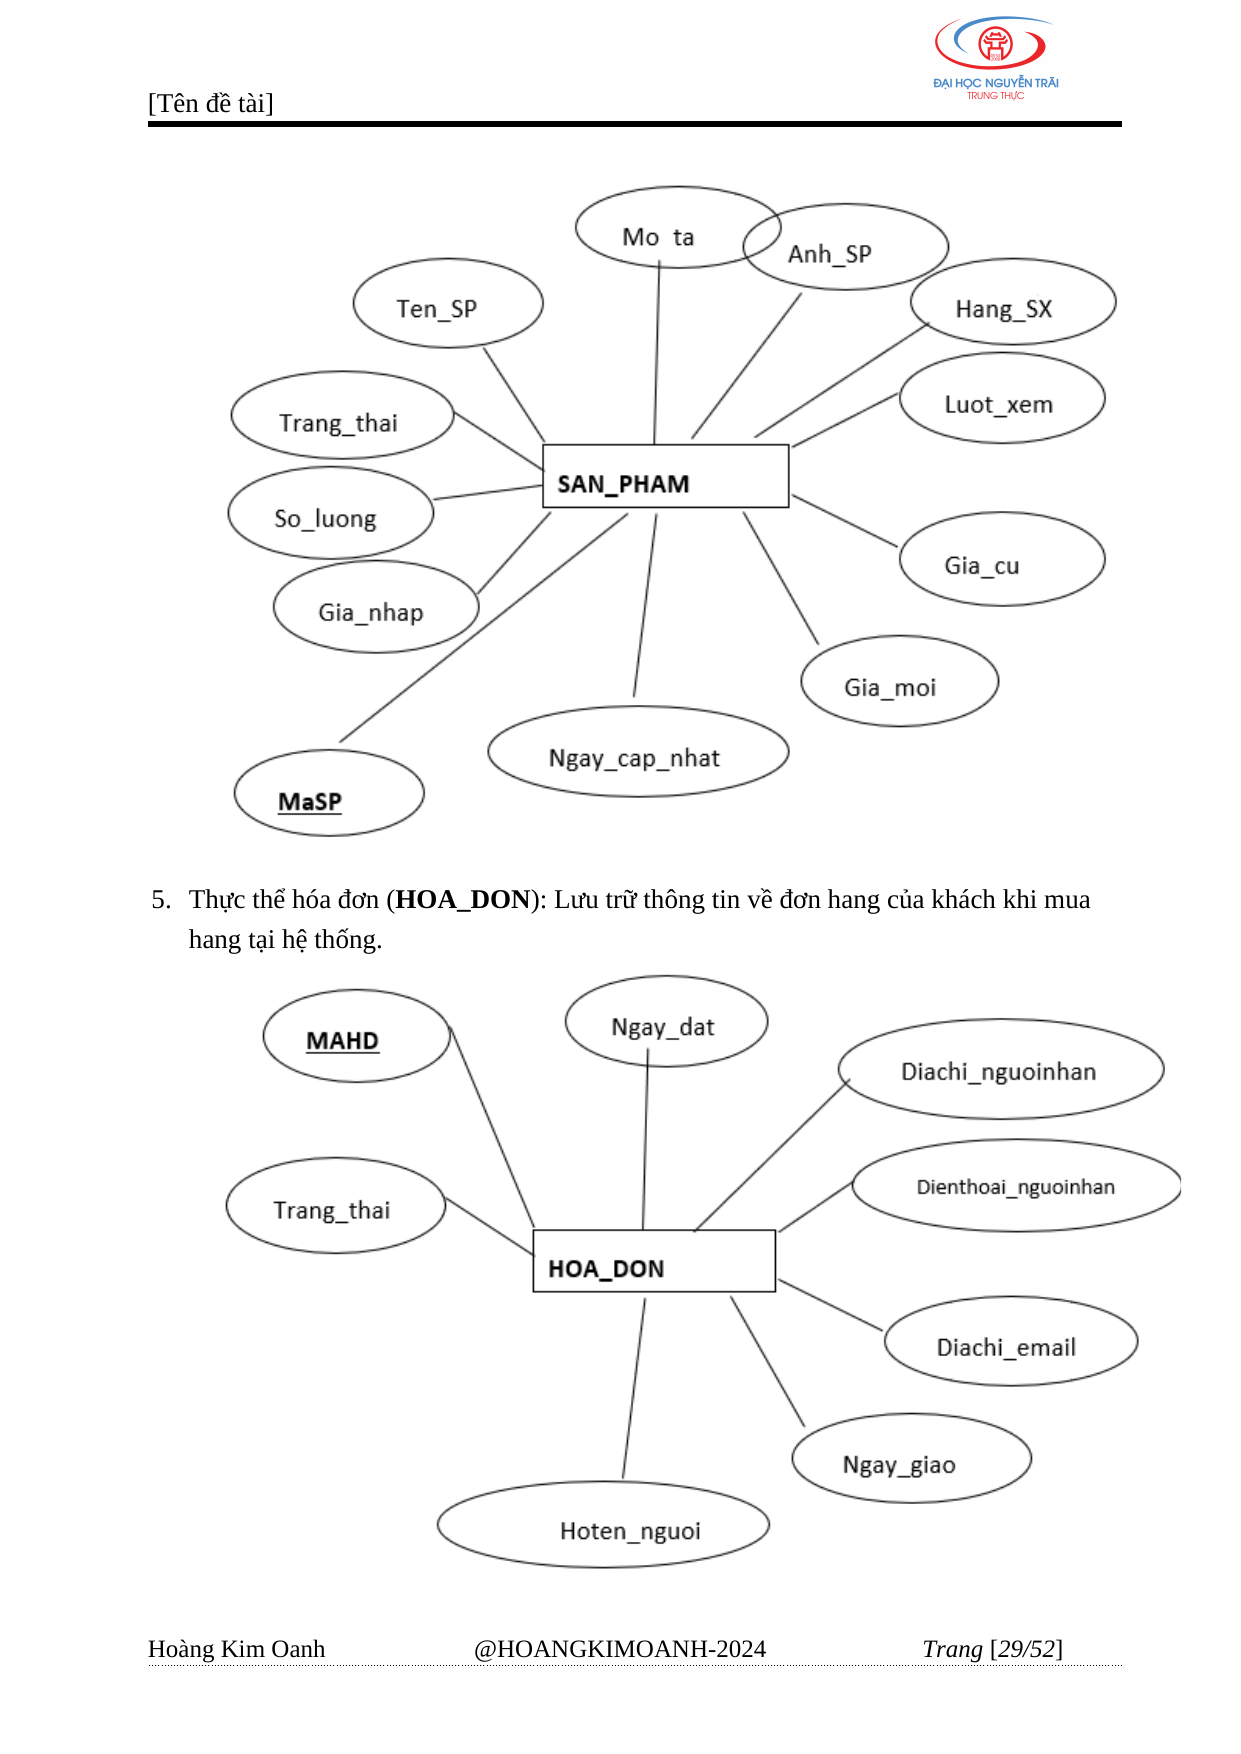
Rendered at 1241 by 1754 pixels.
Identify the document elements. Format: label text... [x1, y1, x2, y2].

picture [206, 147, 1164, 873]
list Thực thể hóa đơn (HOA_DON): Lưu trữ thông tin về đơn hang của khách khi mua hang tại hệ thống. [151, 883, 1122, 954]
picture [926, 11, 1065, 104]
picture [206, 963, 1182, 1598]
